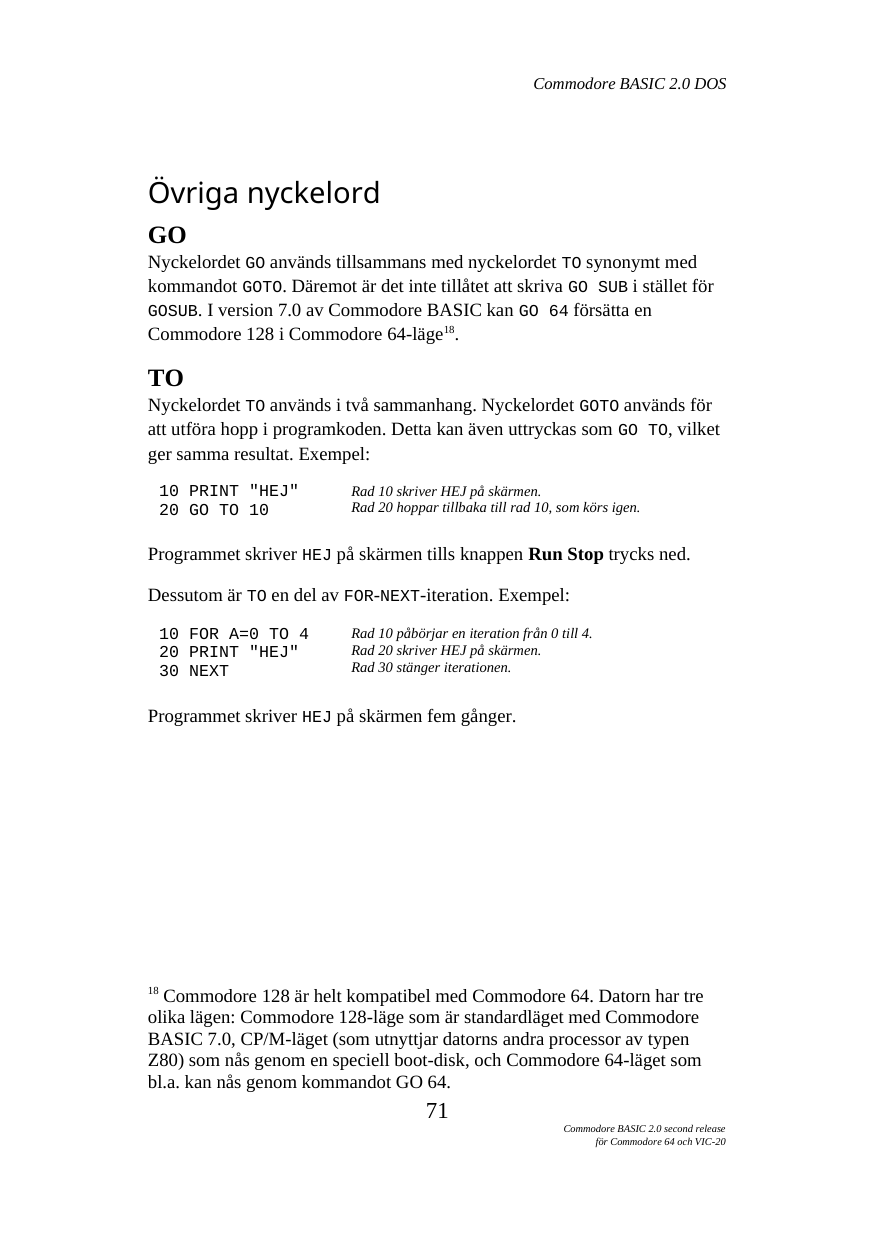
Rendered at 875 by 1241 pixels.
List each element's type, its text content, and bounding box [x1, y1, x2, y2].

table_header 10 PRINT "HEJ" 20 GO TO 10 [148, 483, 340, 520]
subtitle Övriga nyckelord [148, 173, 726, 212]
text Programmet skriver HEJ på skärmen tills knappen Run Stop trycks ned. [148, 520, 726, 566]
table_header Rad 10 skriver HEJ på skärmen. Rad 20 hoppar tillbaka till rad 10, som körs igen. [340, 483, 726, 520]
table_header Rad 10 påbörjar en iteration från 0 till 4. Rad 20 skriver HEJ på skärmen. Rad 30 stänger iterationen. [340, 625, 726, 682]
subtitle TO [148, 363, 726, 392]
text Nyckelordet GO används tillsammans med nyckelordet TO synonymt med kommandot GOTO. Däremot är det inte tillåtet att skriva GO SUB i stället för GOSUB. I version 7.0 av Commodore BASIC kan GO 64 försätta en Commodore 128 i Commodore 64-läge. [148, 251, 726, 345]
text Nyckelordet TO används i två sammanhang. Nyckelordet GOTO används för att utföra hopp i programkoden. Detta kan även uttryckas som GO TO, vilket ger samma resultat. Exempel: [148, 394, 726, 464]
subtitle GO [148, 220, 726, 248]
text Dessutom är TO en del av FOR-NEXT-iteration. Exempel: [148, 584, 726, 607]
table_header 10 FOR A=0 TO 4 20 PRINT "HEJ" 30 NEXT [148, 625, 340, 682]
text Programmet skriver HEJ på skärmen fem gånger. [148, 682, 726, 727]
